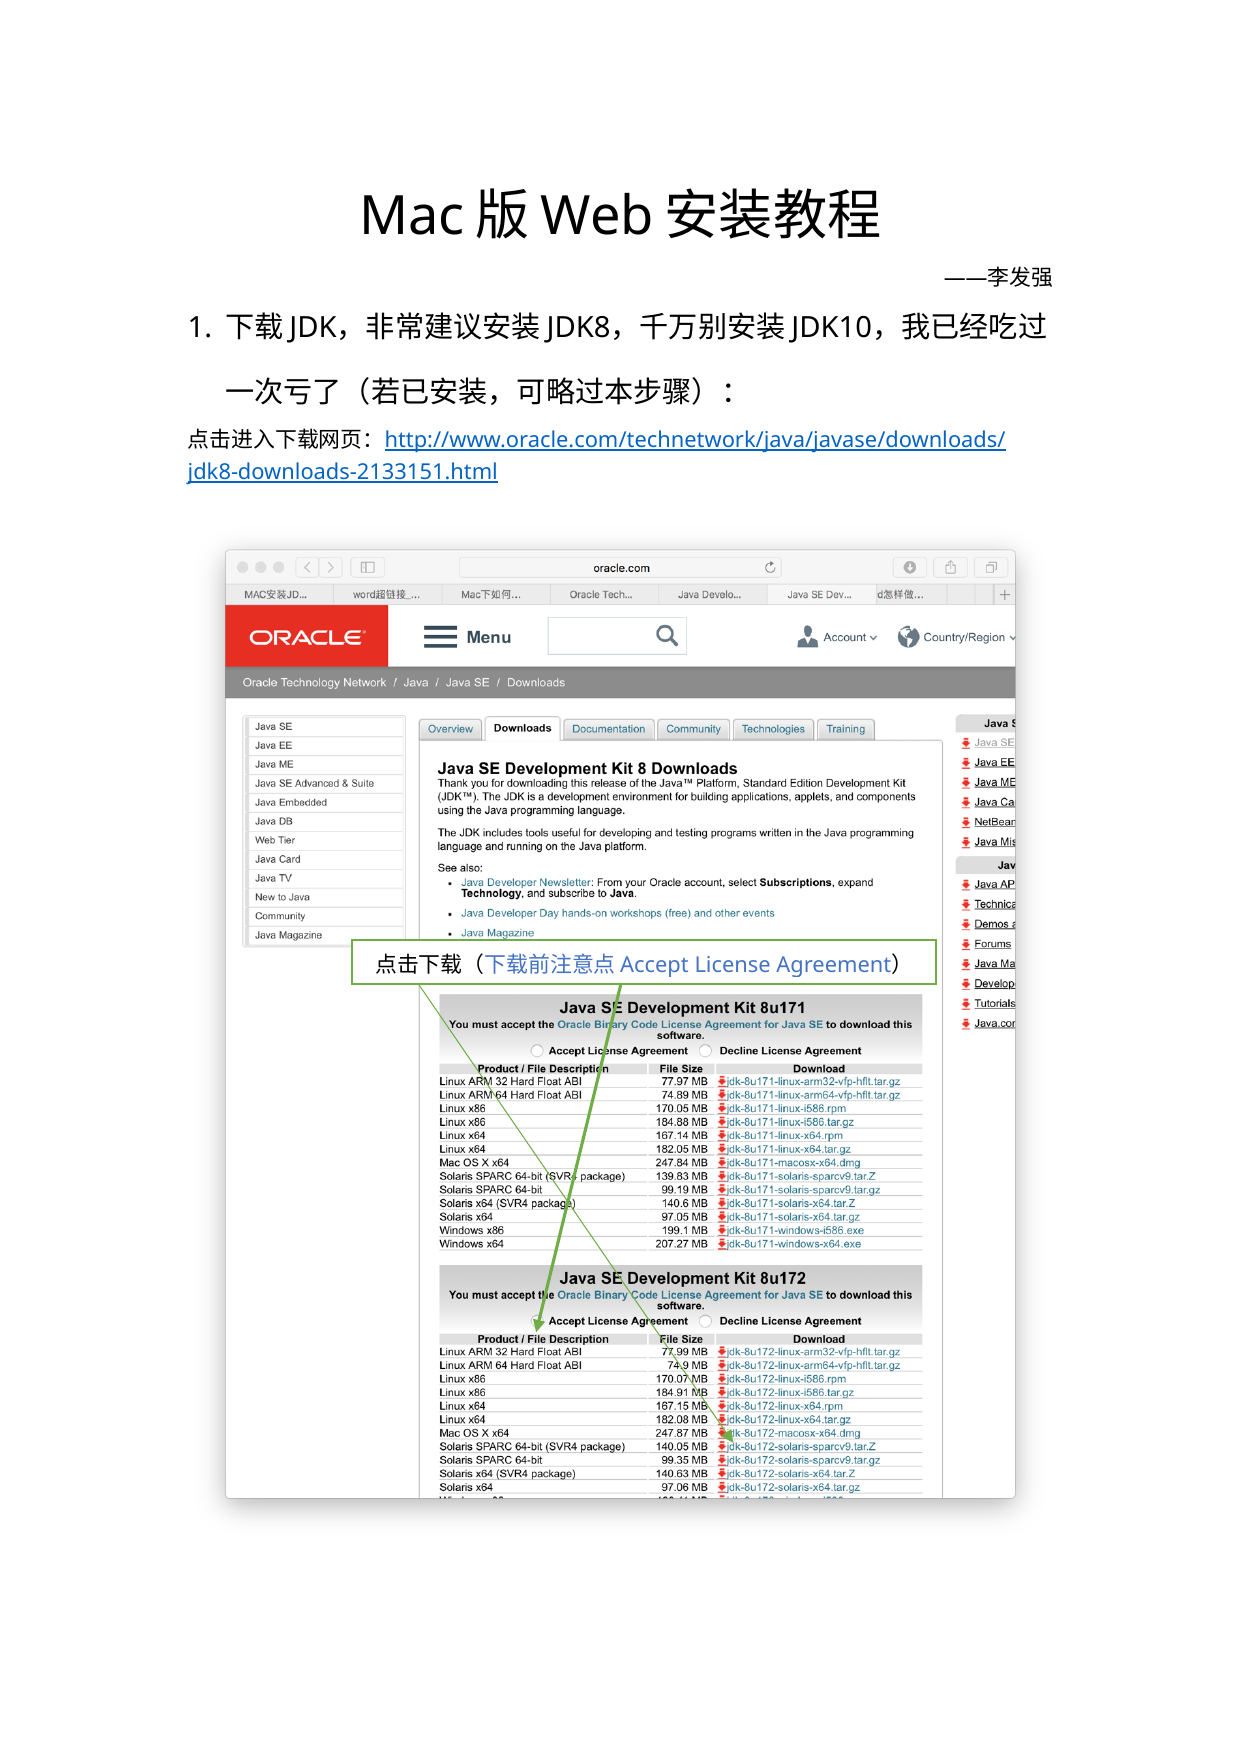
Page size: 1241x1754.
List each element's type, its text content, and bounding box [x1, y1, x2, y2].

text Mac版Web安装教程 [187, 162, 1053, 259]
text ——李发强 [187, 259, 1053, 292]
text 点击进入下载网页：http://www.oracle.com/technetwork/java/javase/downloads/jdk8-downloads-2133151.html [187, 422, 1053, 487]
list 下载JDK，非常建议安装JDK8，千万别安装JDK10，我已经吃过一次亏了（若已安装，可略过本步骤）： [187, 292, 1053, 422]
picture [187, 519, 1053, 1543]
